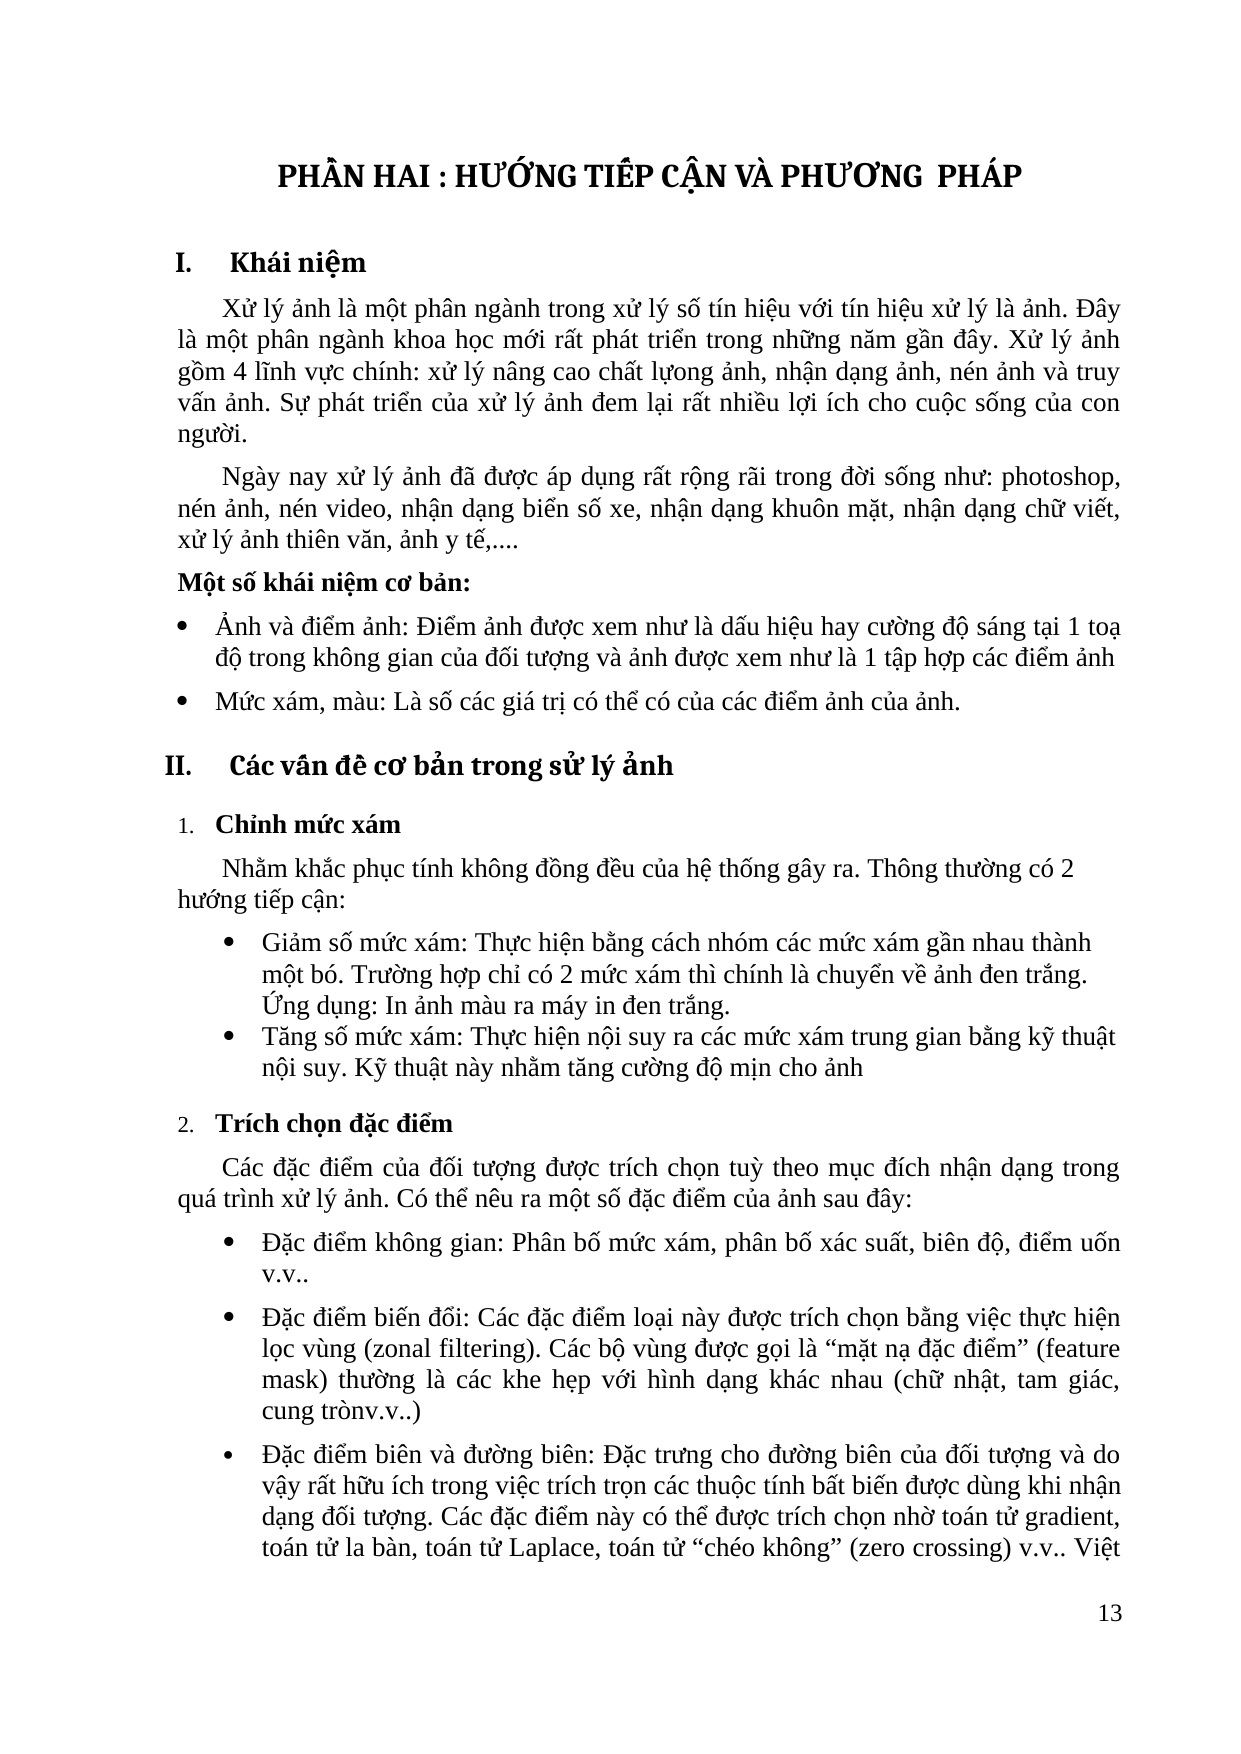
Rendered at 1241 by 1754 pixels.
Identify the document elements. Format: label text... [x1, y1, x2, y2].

subtitle Trích chọn đặc điểm [177, 1107, 1122, 1139]
subtitle Khái niệm [192, 246, 1122, 280]
list Tăng số mức xám: Thực hiện nội suy ra các mức xám trung gian bằng kỹ thuật nội suy. Kỹ thuật này nhằm tăng cường độ mịn cho ảnh [224, 1020, 1122, 1082]
subtitle Các vấn đề cơ bản trong sử lý ảnh [192, 749, 1122, 783]
list Giảm số mức xám: Thực hiện bằng cách nhóm các mức xám gần nhau thành một bó. Trường hợp chỉ có 2 mức xám thì chính là chuyển về ảnh đen trắng. Ứng dụng: In ảnh màu ra máy in đen trắng. [224, 927, 1122, 1020]
list Ảnh và điểm ảnh: Điểm ảnh được xem như là dấu hiệu hay cường độ sáng tại 1 toạ độ trong không gian của đối tượng và ảnh được xem như là 1 tập hợp các điểm ảnh [177, 610, 1122, 672]
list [224, 1438, 1122, 1563]
subtitle Chỉnh mức xám [177, 808, 1122, 839]
text Một số khái niệm cơ bản: [177, 566, 1122, 598]
text Các đặc điểm của đối tượng được trích chọn tuỳ theo mục đích nhận dạng trong quá trình xử lý ảnh. Có thể nêu ra một số đặc điểm của ảnh sau đây: [177, 1151, 1122, 1213]
text Xử lý ảnh là một phân ngành trong xử lý số tín hiệu với tín hiệu xử lý là ảnh. Đây là một phân ngành khoa học mới rất phát triển trong những năm gần đây. Xử lý ảnh gồm 4 lĩnh vực chính: xử lý nâng cao chất lựong ảnh, nhận dạng ảnh, nén ảnh và truy vấn ảnh. Sự phát triển của xử lý ảnh đem lại rất nhiều lợi ích cho cuộc sống của con người. [177, 292, 1122, 448]
subtitle PHẦN HAI : HƯỚNG TIẾP CẬN VÀ PHƯƠNG PHÁP [177, 158, 1122, 196]
text Nhằm khắc phục tính không đồng đều của hệ thống gây ra. Thông thường có 2 hướng tiếp cận: [177, 852, 1122, 914]
list Đặc điểm không gian: Phân bố mức xám, phân bố xác suất, biên độ, điểm uốn v.v.. [224, 1226, 1122, 1288]
list Đặc điểm biến đổi: Các đặc điểm loại này được trích chọn bằng việc thực hiện lọc vùng (zonal filtering). Các bộ vùng được gọi là “mặt nạ đặc điểm” (feature mask) thường là các khe hẹp với hình dạng khác nhau (chữ nhật, tam giác, cung trònv.v..) [224, 1301, 1122, 1426]
text Ngày nay xử lý ảnh đã được áp dụng rất rộng rãi trong đời sống như: photoshop, nén ảnh, nén video, nhận dạng biển số xe, nhận dạng khuôn mặt, nhận dạng chữ viết, xử lý ảnh thiên văn, ảnh y tế,.... [177, 461, 1122, 554]
list Mức xám, màu: Là số các giá trị có thể có của các điểm ảnh của ảnh. [177, 685, 1122, 716]
